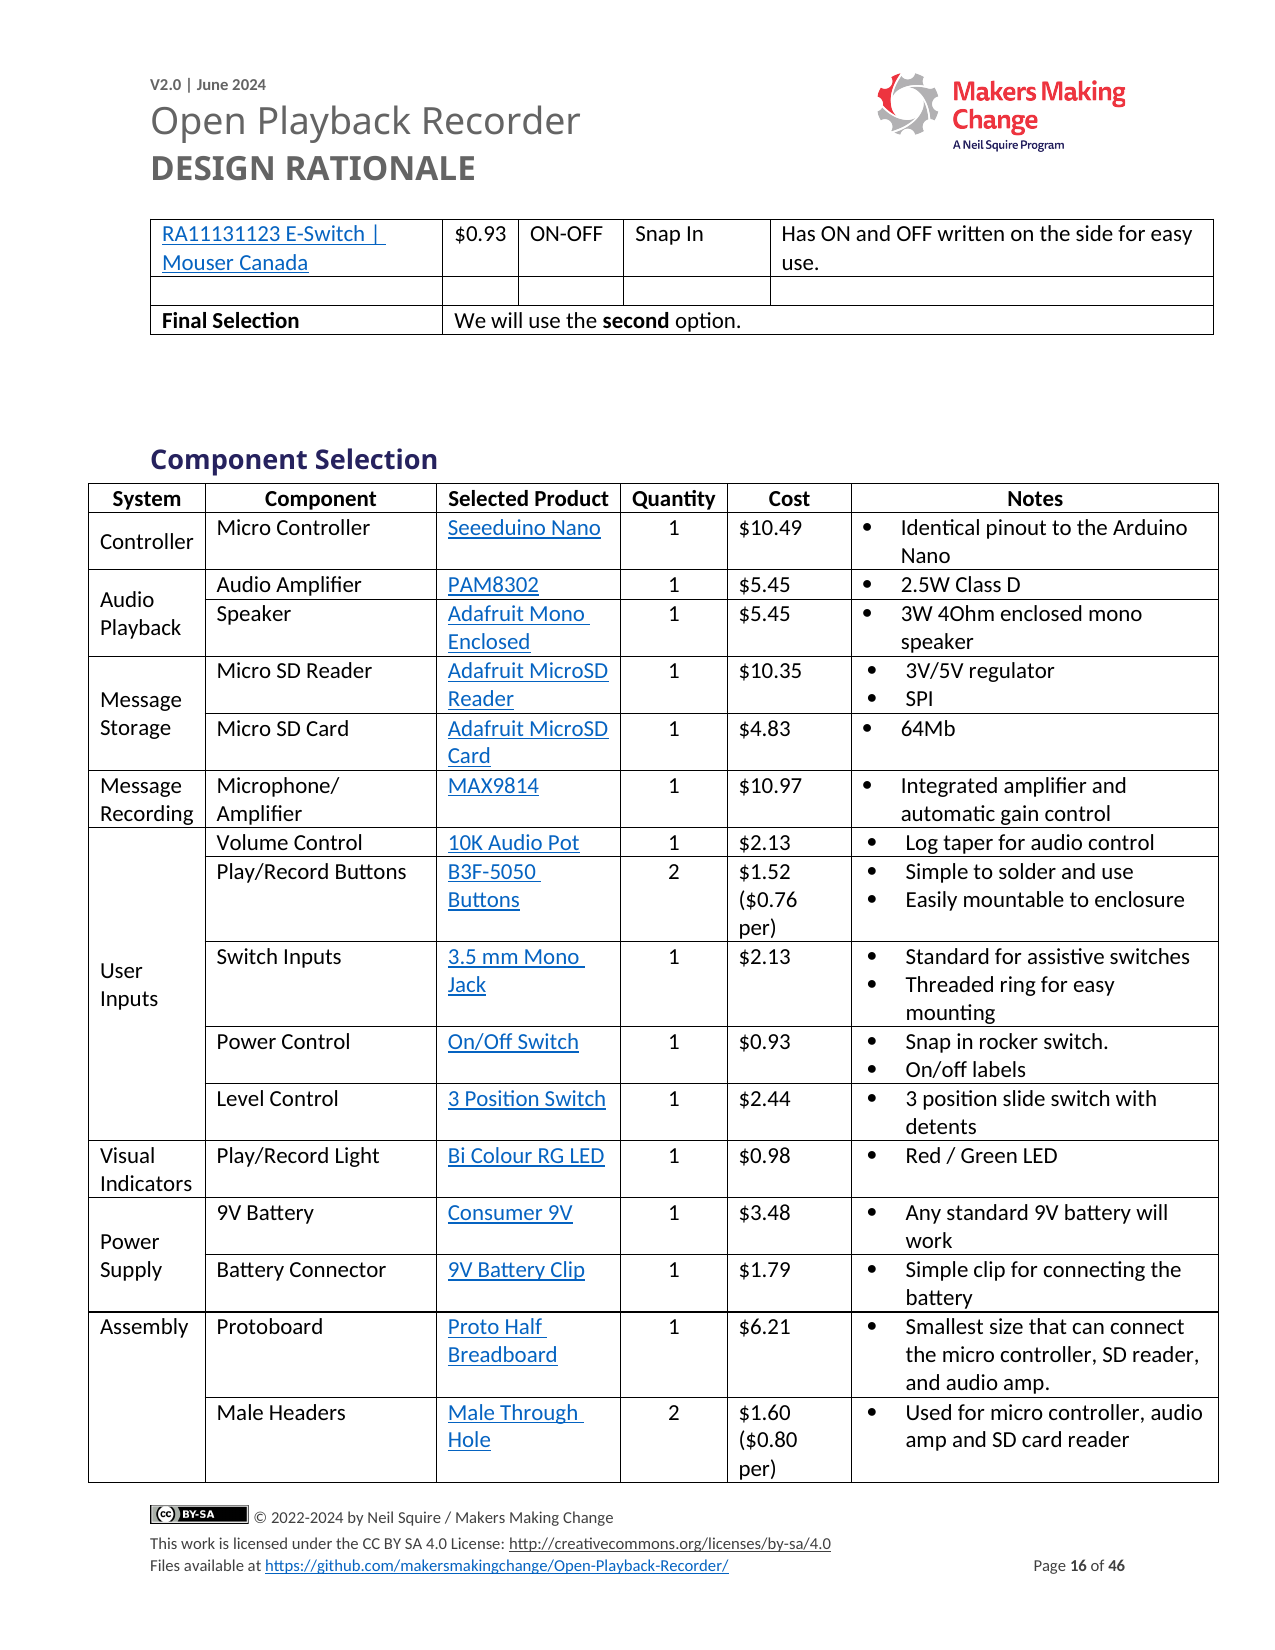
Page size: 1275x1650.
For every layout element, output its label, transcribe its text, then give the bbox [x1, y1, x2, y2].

table_cell MAX9814 [437, 771, 620, 827]
table_cell Any standard 9V battery will work [852, 1198, 1218, 1254]
table_cell Male Headers [206, 1398, 436, 1482]
table_cell 1 [621, 513, 727, 569]
table_cell $0.93 [728, 1027, 851, 1083]
table_cell Red / Green LED [852, 1141, 1218, 1197]
table_cell 1 [621, 1084, 727, 1140]
table_cell 1 [621, 942, 727, 1026]
table_header Cost [728, 484, 851, 512]
table_cell Simple clip for connecting the battery [852, 1255, 1218, 1311]
table_cell 1 [621, 1255, 727, 1311]
table_cell Has ON and OFF written on the side for easy use. [771, 220, 1213, 276]
table_cell On/Off Switch [437, 1027, 620, 1083]
table_cell Snap in rocker switch. On/off labels [852, 1027, 1218, 1083]
table_cell 3.5 mm Mono Jack [437, 942, 620, 1026]
table_cell [519, 277, 623, 305]
table_cell Male Through Hole [437, 1398, 620, 1482]
table_cell 2 [621, 857, 727, 941]
table_cell We will use the second option. [443, 306, 1213, 334]
table_cell [151, 277, 442, 305]
table_cell Consumer 9V [437, 1198, 620, 1254]
table_cell 1 [621, 1141, 727, 1197]
table_cell 10K Audio Pot [437, 828, 620, 856]
table_cell 1 [621, 714, 727, 770]
table_cell 64Mb [852, 714, 1218, 770]
table_cell Adafruit MicroSD Card [437, 714, 620, 770]
table_cell $5.45 [728, 600, 851, 656]
table_cell 1 [621, 600, 727, 656]
table_cell Integrated amplifier and automatic gain control [852, 771, 1218, 827]
table_cell Identical pinout to the Arduino Nano [852, 513, 1218, 569]
table_cell Protoboard [206, 1313, 436, 1397]
table_cell $10.35 [728, 657, 851, 713]
table_cell 1 [621, 570, 727, 598]
table_cell $2.13 [728, 828, 851, 856]
table_cell PAM8302 [437, 570, 620, 598]
table_cell Microphone/Amplifier [206, 771, 436, 827]
subtitle Component Selection [150, 441, 1125, 478]
table_cell $1.79 [728, 1255, 851, 1311]
table_cell Micro SD Reader [206, 657, 436, 713]
table_cell User Inputs [89, 828, 205, 1140]
table_cell [443, 277, 518, 305]
table_cell 1 [621, 828, 727, 856]
table_cell 3V/5V regulator SPI [852, 657, 1218, 713]
table_cell 2 [621, 1398, 727, 1482]
table_cell Battery Connector [206, 1255, 436, 1311]
table_cell Seeeduino Nano [437, 513, 620, 569]
table_cell $1.52 ($0.76 per) [728, 857, 851, 941]
table_cell Final Selection [151, 306, 442, 334]
table_cell $0.93 [443, 220, 518, 276]
table_cell $4.83 [728, 714, 851, 770]
table_cell Simple to solder and use Easily mountable to enclosure [852, 857, 1218, 941]
table_cell $1.60 ($0.80 per) [728, 1398, 851, 1482]
table_cell $5.45 [728, 570, 851, 598]
table_cell Snap In [624, 220, 770, 276]
table_cell Proto Half Breadboard [437, 1313, 620, 1397]
table_cell Power Supply [89, 1198, 205, 1311]
table_cell 1 [621, 771, 727, 827]
table_cell Log taper for audio control [852, 828, 1218, 856]
table_cell $2.13 [728, 942, 851, 1026]
table_cell $6.21 [728, 1313, 851, 1397]
table_cell Micro Controller [206, 513, 436, 569]
table_cell [771, 277, 1213, 305]
table_header System [89, 484, 205, 512]
table_cell Assembly [89, 1313, 205, 1482]
table_cell Play/Record Light [206, 1141, 436, 1197]
table_cell Standard for assistive switches Threaded ring for easy mounting [852, 942, 1218, 1026]
picture [877, 73, 1125, 152]
table_cell 1 [621, 1198, 727, 1254]
table_cell Message Recording [89, 771, 205, 827]
table_cell Play/Record Buttons [206, 857, 436, 941]
table_header Component [206, 484, 436, 512]
table_cell 3 position slide switch with detents [852, 1084, 1218, 1140]
table_cell Volume Control [206, 828, 436, 856]
table_cell ON-OFF [519, 220, 623, 276]
table_cell 1 [621, 657, 727, 713]
table_cell Switch Inputs [206, 942, 436, 1026]
table_cell 1 [621, 1027, 727, 1083]
table_cell $2.44 [728, 1084, 851, 1140]
table_cell Speaker [206, 600, 436, 656]
table_cell 1 [621, 1313, 727, 1397]
table_cell 9V Battery Clip [437, 1255, 620, 1311]
table_cell RA11131123 E-Switch | Mouser Canada [151, 220, 442, 276]
table_cell Visual Indicators [89, 1141, 205, 1197]
table_cell $0.98 [728, 1141, 851, 1197]
picture [150, 1505, 249, 1524]
table_cell $3.48 [728, 1198, 851, 1254]
table_cell Power Control [206, 1027, 436, 1083]
table_header Quantity [621, 484, 727, 512]
table_cell Smallest size that can connect the micro controller, SD reader, and audio amp. [852, 1313, 1218, 1397]
table_cell Controller [89, 513, 205, 569]
table_cell 2.5W Class D [852, 570, 1218, 598]
table_cell B3F-5050 Buttons [437, 857, 620, 941]
table_cell Message Storage [89, 657, 205, 770]
table_header Notes [852, 484, 1218, 512]
table_cell $10.49 [728, 513, 851, 569]
table_cell Bi Colour RG LED [437, 1141, 620, 1197]
table_cell 9V Battery [206, 1198, 436, 1254]
table_header Selected Product [437, 484, 620, 512]
table_cell Micro SD Card [206, 714, 436, 770]
table_cell Adafruit MicroSD Reader [437, 657, 620, 713]
table_cell Audio Playback [89, 570, 205, 656]
table_cell [624, 277, 770, 305]
table_cell 3 Position Switch [437, 1084, 620, 1140]
table_cell $10.97 [728, 771, 851, 827]
table_cell 3W 4Ohm enclosed mono speaker [852, 600, 1218, 656]
table_cell Adafruit Mono Enclosed [437, 600, 620, 656]
table_cell Level Control [206, 1084, 436, 1140]
table_cell Audio Amplifier [206, 570, 436, 598]
table_cell Used for micro controller, audio amp and SD card reader [852, 1398, 1218, 1482]
